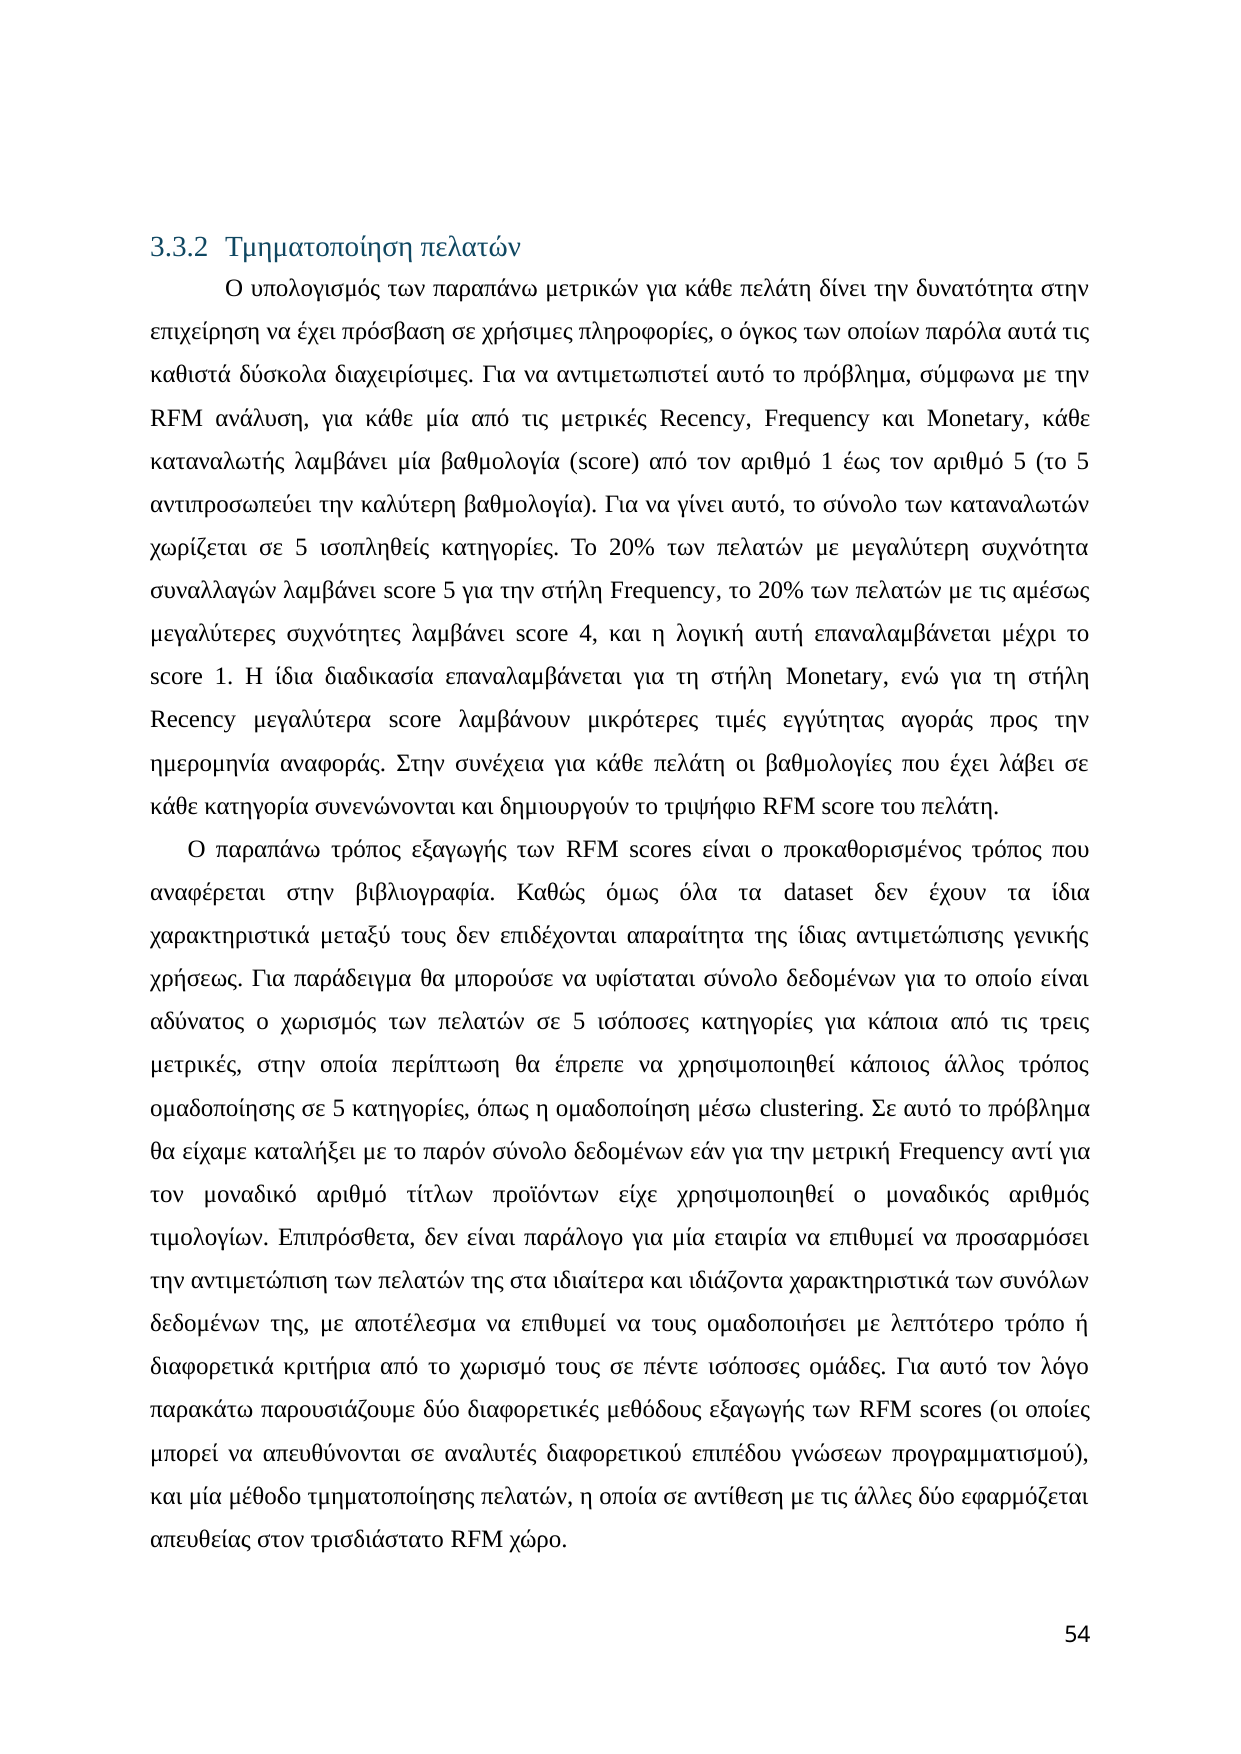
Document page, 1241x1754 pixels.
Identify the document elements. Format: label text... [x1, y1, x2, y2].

list Ο υπολογισμός των παραπάνω μετρικών για κάθε πελάτη δίνει την δυνατότητα στην επιχείρηση να έχει πρόσβαση σε χρήσιμες πληροφορίες, ο όγκος των οποίων παρόλα αυτά τις καθιστά δύσκολα διαχειρίσιμες. Για να αντιμετωπιστεί αυτό το πρόβλημα, σύμφωνα με την RFM ανάλυση, για κάθε μία από τις μετρικές Recency, Frequency και Monetary, κάθε καταναλωτής λαμβάνει μία βαθμολογία (score) από τον αριθμό 1 έως τον αριθμό 5 (το 5 αντιπροσωπεύει την καλύτερη βαθμολογία). Για να γίνει αυτό, το σύνολο των καταναλωτών χωρίζεται σε 5 ισοπληθείς κατηγορίες. Το 20% των πελατών με μεγαλύτερη συχνότητα συναλλαγών λαμβάνει score 5 για την στήλη Frequency, το 20% των πελατών με τις αμέσως μεγαλύτερες συχνότητες λαμβάνει score 4, και η λογική αυτή επαναλαμβάνεται μέχρι το score 1. Η ίδια διαδικασία επαναλαμβάνεται για τη στήλη Monetary, ενώ για τη στήλη Recency μεγαλύτερα score λαμβάνουν μικρότερες τιμές εγγύτητας αγοράς προς την ημερομηνία αναφοράς. Στην συνέχεια για κάθε πελάτη οι βαθμολογίες που έχει λάβει σε κάθε κατηγορία συνενώνονται και δημιουργούν το τριψήφιο RFM score του πελάτη. [150, 273, 1090, 819]
list Ο παραπάνω τρόπος εξαγωγής των RFM scores είναι ο προκαθορισμένος τρόπος που αναφέρεται στην βιβλιογραφία. Καθώς όμως όλα τα dataset δεν έχουν τα ίδια χαρακτηριστικά μεταξύ τους δεν επιδέχονται απαραίτητα της ίδιας αντιμετώπισης γενικής χρήσεως. Για παράδειγμα θα μπορούσε να υφίσταται σύνολο δεδομένων για το οποίο είναι αδύνατος ο χωρισμός των πελατών σε 5 ισόποσες κατηγορίες για κάποια από τις τρεις μετρικές, στην οποία περίπτωση θα έπρεπε να χρησιμοποιηθεί κάποιος άλλος τρόπος ομαδοποίησης σε 5 κατηγορίες, όπως η ομαδοποίηση μέσω clustering. Σε αυτό το πρόβλημα θα είχαμε καταλήξει με το παρόν σύνολο δεδομένων εάν για την μετρική Frequency αντί για τον μοναδικό αριθμό τίτλων προϊόντων είχε χρησιμοποιηθεί ο μοναδικός αριθμός τιμολογίων. Επιπρόσθετα, δεν είναι παράλογο για μία εταιρία να επιθυμεί να προσαρμόσει την αντιμετώπιση των πελατών της στα ιδιαίτερα και ιδιάζοντα χαρακτηριστικά των συνόλων δεδομένων της, με αποτέλεσμα να επιθυμεί να τους ομαδοποιήσει με λεπτότερο τρόπο ή διαφορετικά κριτήρια από το χωρισμό τους σε πέντε ισόποσες ομάδες. Για αυτό τον λόγο παρακάτω παρουσιάζουμε δύο διαφορετικές μεθόδους εξαγωγής των RFM scores (οι οποίες μπορεί να απευθύνονται σε αναλυτές διαφορετικού επιπέδου γνώσεων προγραμματισμού), και μία μέθοδο τμηματοποίησης πελατών, η οποία σε αντίθεση με τις άλλες δύο εφαρμόζεται απευθείας στον τρισδιάστατο RFM χώρο. [150, 834, 1090, 1553]
subtitle Τμηματοποίηση πελατών [150, 229, 1090, 262]
